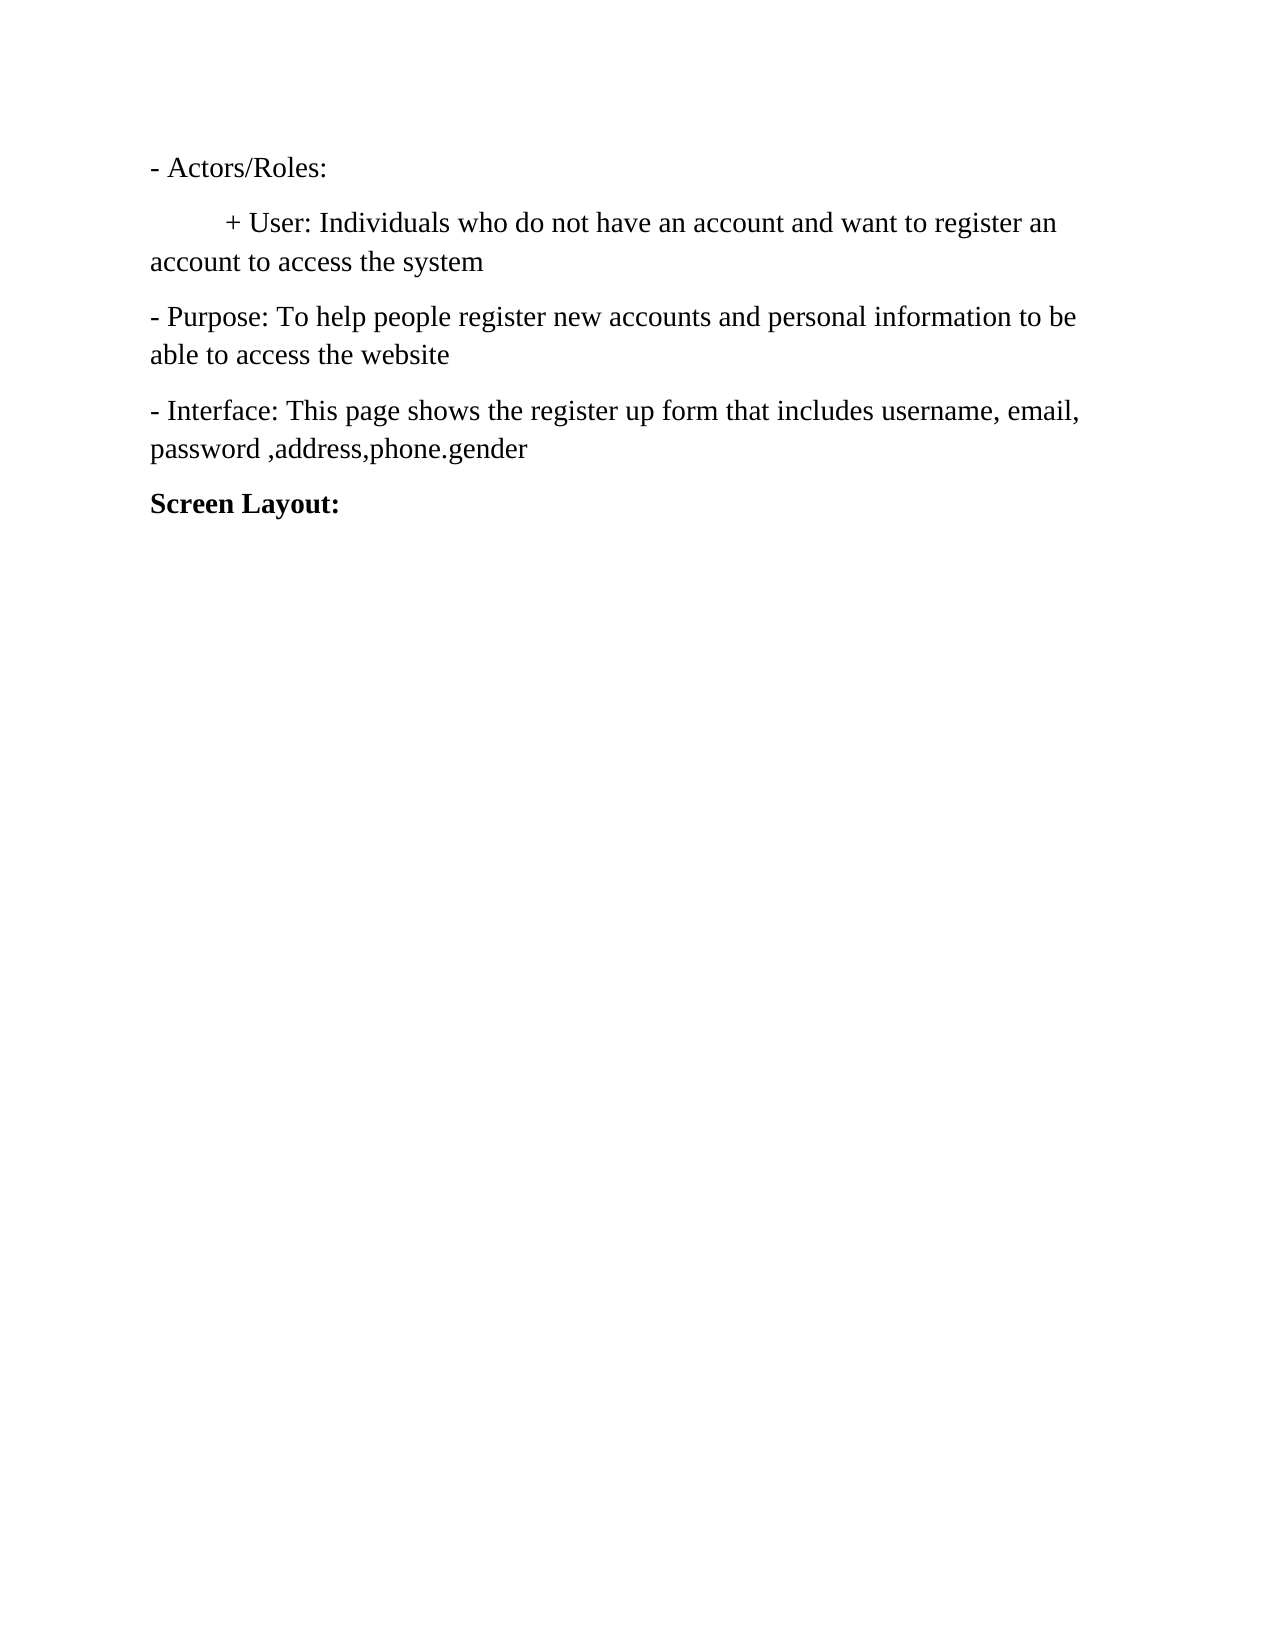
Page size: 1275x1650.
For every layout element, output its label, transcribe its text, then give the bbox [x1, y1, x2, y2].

text Screen Layout: [150, 486, 1125, 520]
text - Purpose: To help people register new accounts and personal information to be able to access the website [150, 299, 1125, 371]
text - Actors/Roles: [150, 150, 1125, 183]
text - Interface: This page shows the register up form that includes username, email, password ,address,phone.gender [150, 393, 1125, 465]
text + User: Individuals who do not have an account and want to register an account to access the system [150, 205, 1125, 277]
